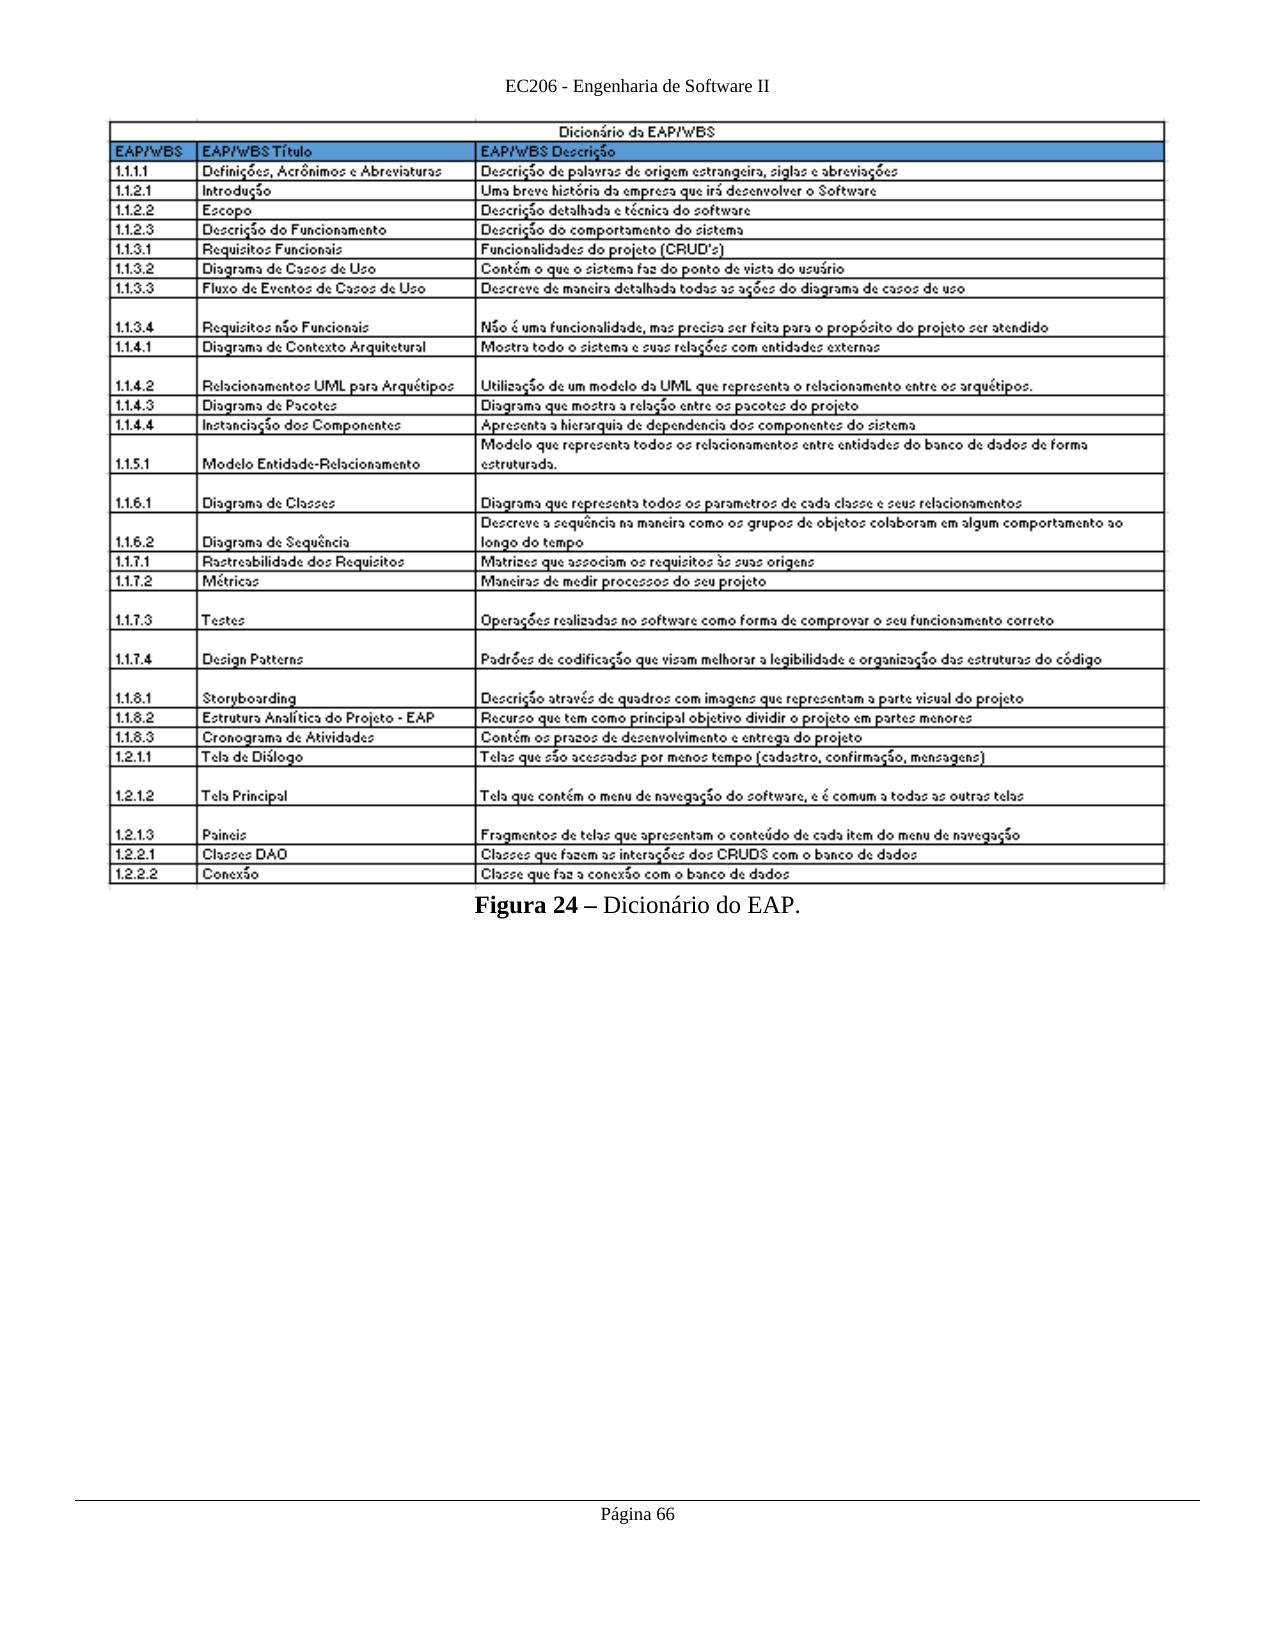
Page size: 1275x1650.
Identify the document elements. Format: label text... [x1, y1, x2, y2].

picture [106, 118, 1169, 890]
